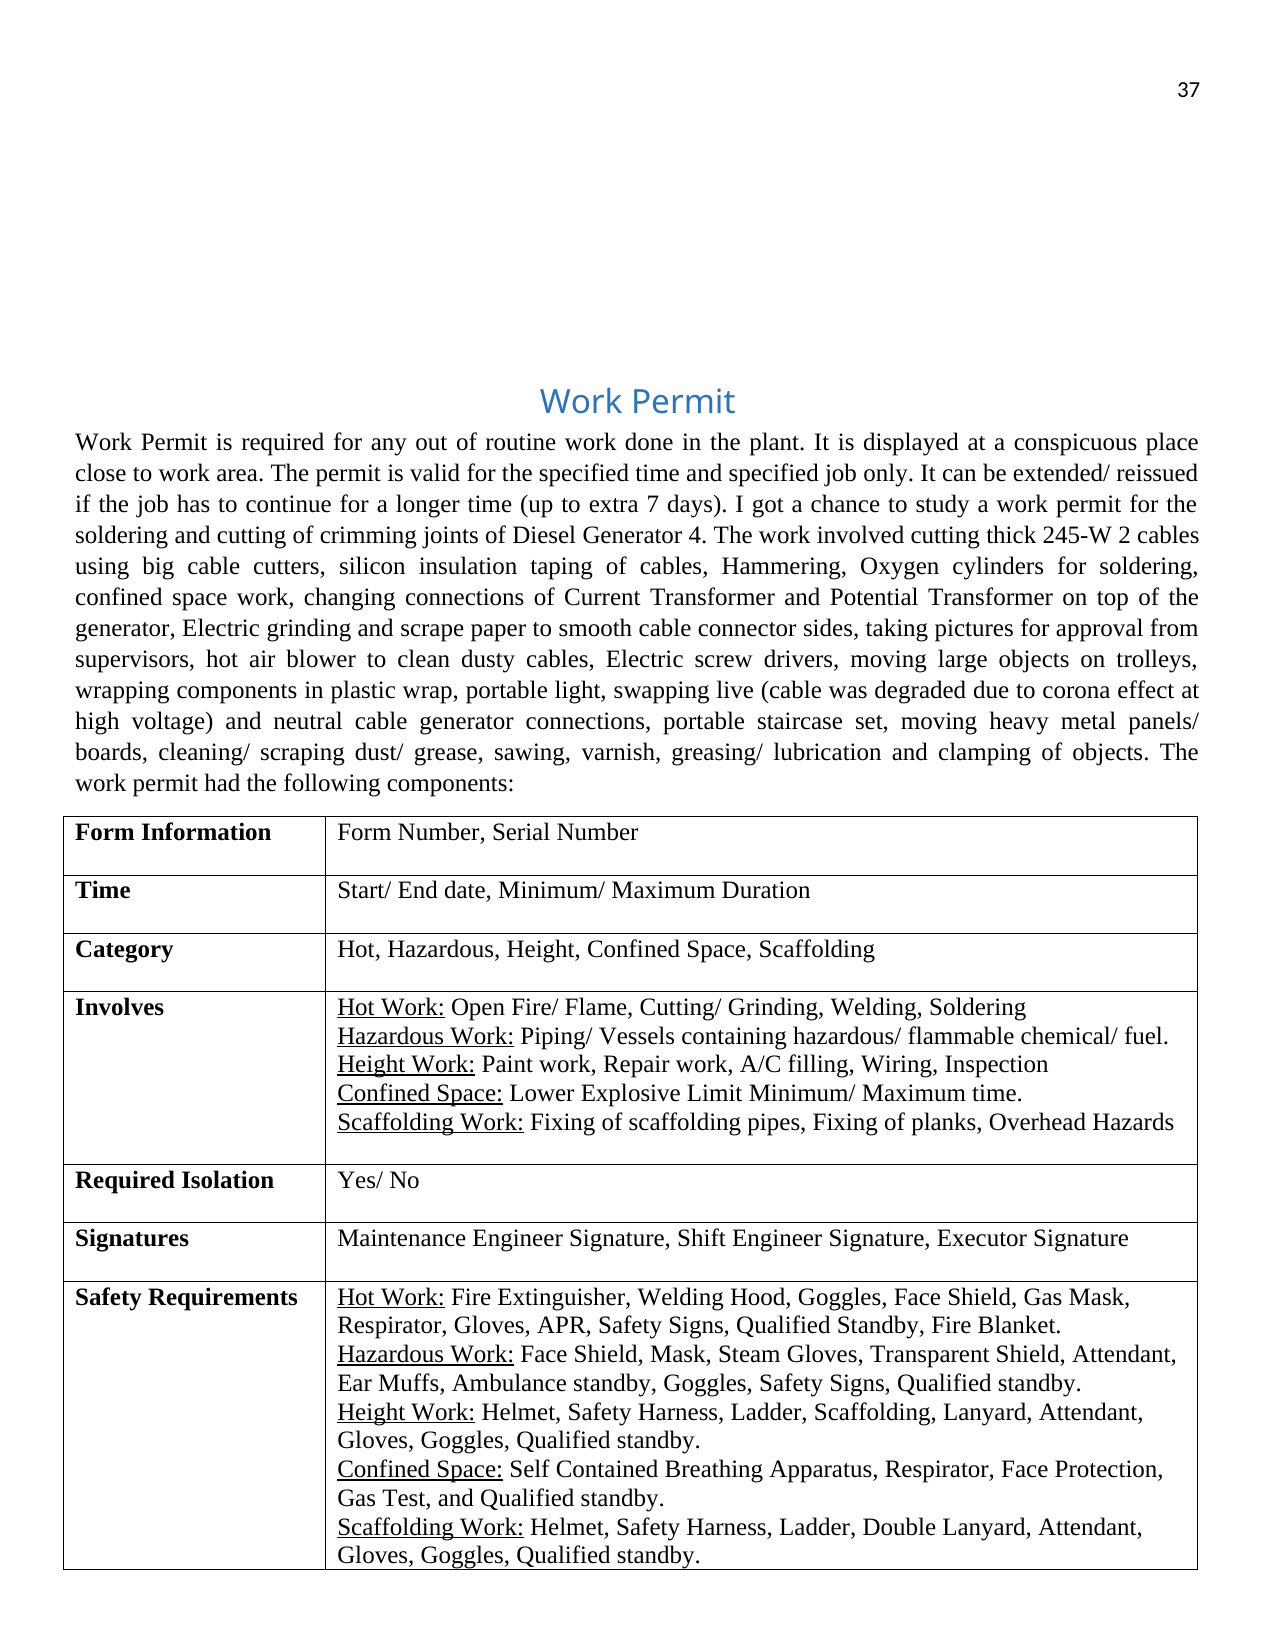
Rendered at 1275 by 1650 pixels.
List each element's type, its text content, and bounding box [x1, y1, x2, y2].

table_header Form Information [64, 817, 325, 874]
table_cell Required Isolation [64, 1165, 325, 1222]
table_cell Yes/ No [326, 1165, 1197, 1222]
table_cell Start/ End date, Minimum/ Maximum Duration [326, 876, 1197, 933]
table_cell Signatures [64, 1223, 325, 1281]
table_cell Category [64, 934, 325, 991]
table_cell Hot, Hazardous, Height, Confined Space, Scaffolding [326, 934, 1197, 991]
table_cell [326, 1282, 1197, 1569]
table_cell Involves [64, 992, 325, 1164]
table_cell Maintenance Engineer Signature, Shift Engineer Signature, Executor Signature [326, 1223, 1197, 1281]
table_cell Time [64, 876, 325, 933]
table_header Form Number, Serial Number [326, 817, 1197, 874]
subtitle Work Permit [75, 378, 1200, 423]
table_cell Safety Requirements [64, 1282, 325, 1569]
table_cell Hot Work: Open Fire/ Flame, Cutting/ Grinding, Welding, Soldering Hazardous Work: Piping/ Vessels containing hazardous/ flammable chemical/ fuel. Height Work: Paint work, Repair work, A/C filling, Wiring, Inspection Confined Space: Lower Explosive Limit Minimum/ Maximum time. Scaffolding Work: Fixing of scaffolding pipes, Fixing of planks, Overhead Hazards [326, 992, 1197, 1164]
text Work Permit is required for any out of routine work done in the plant. It is displayed at a conspicuous place close to work area. The permit is valid for the specified time and specified job only. It can be extended/ reissued if the job has to continue for a longer time (up to extra 7 days). I got a chance to study a work permit for the soldering and cutting of crimming joints of Diesel Generator 4. The work involved cutting thick 245-W 2 cables using big cable cutters, silicon insulation taping of cables, Hammering, Oxygen cylinders for soldering, confined space work, changing connections of Current Transformer and Potential Transformer on top of the generator, Electric grinding and scrape paper to smooth cable connector sides, taking pictures for approval from supervisors, hot air blower to clean dusty cables, Electric screw drivers, moving large objects on trolleys, wrapping components in plastic wrap, portable light, swapping live (cable was degraded due to corona effect at high voltage) and neutral cable generator connections, portable staircase set, moving heavy metal panels/ boards, cleaning/ scraping dust/ grease, sawing, varnish, greasing/ lubrication and clamping of objects. The work permit had the following components: [75, 427, 1200, 797]
